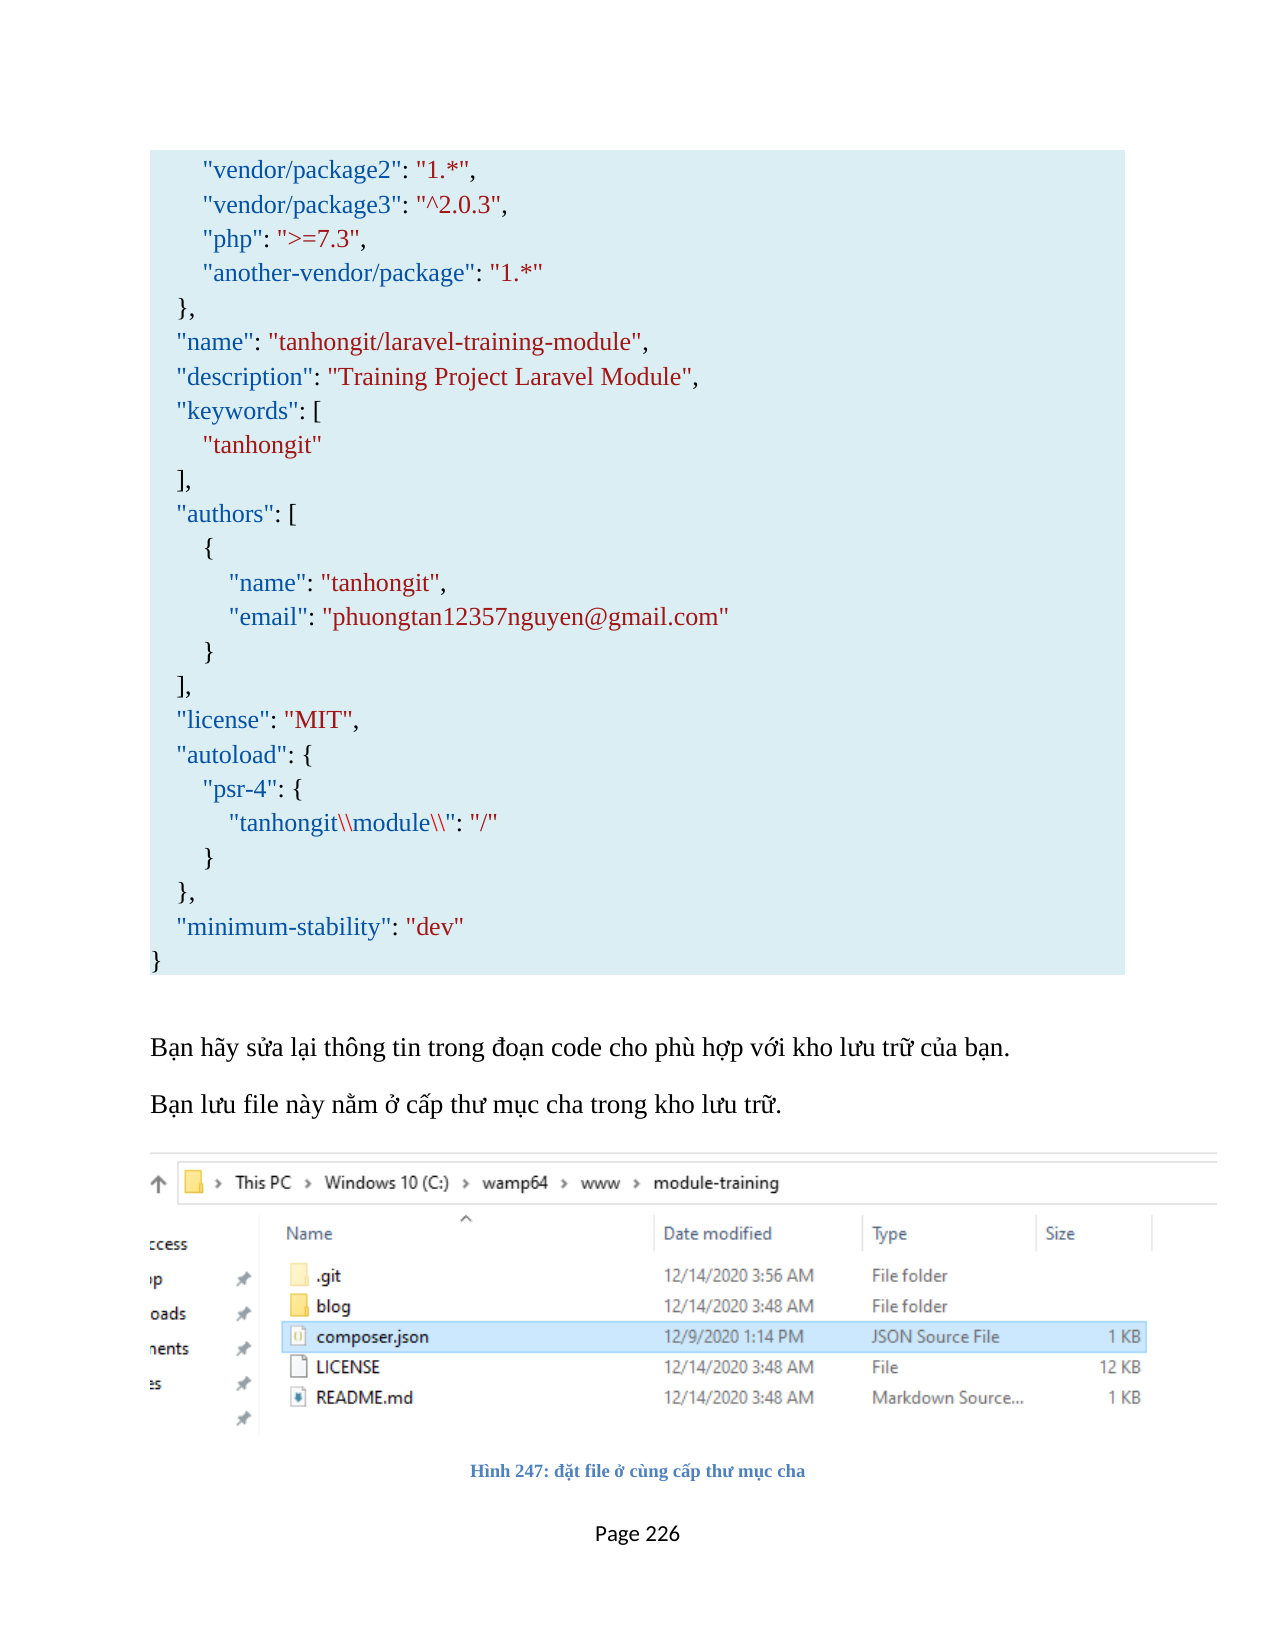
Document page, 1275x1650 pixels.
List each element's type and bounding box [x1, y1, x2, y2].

picture [150, 1144, 1218, 1436]
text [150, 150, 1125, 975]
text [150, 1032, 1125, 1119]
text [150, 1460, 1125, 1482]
